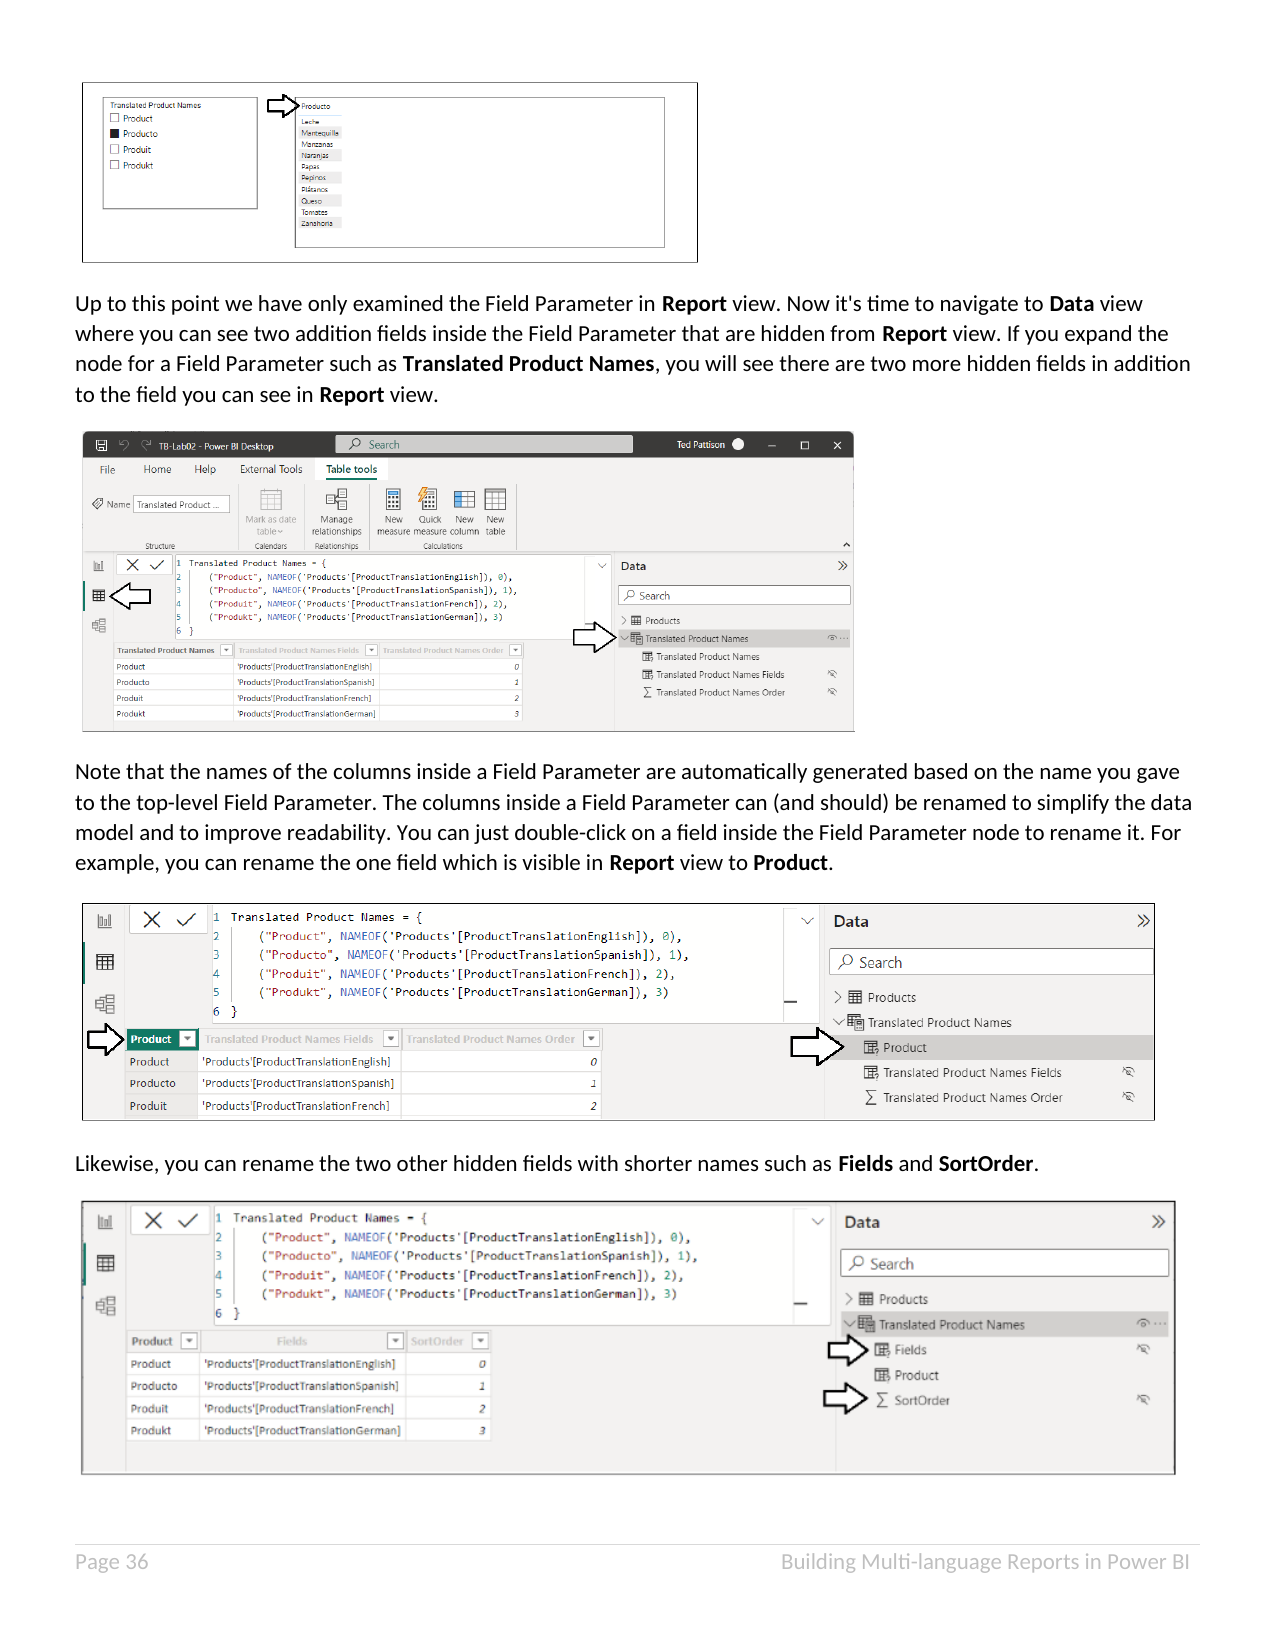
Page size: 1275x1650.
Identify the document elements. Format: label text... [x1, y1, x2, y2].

picture [75, 895, 1163, 1131]
text Up to this point we have only examined the Field Parameter in Report view. Now it's time to navigate to Data view where you can see two addition fields inside the Field Parameter that are hidden from Report view. If you expand the node for a Field Parameter such as Translated Product Names, you will see there are two more hidden fields in addition to the field you can see in Report view. [75, 289, 1200, 408]
picture [75, 1196, 1183, 1481]
text Likewise, you can rename the two other hidden fields with shorter names such as Fields and SortOrder. [75, 1149, 1200, 1177]
picture [75, 426, 861, 739]
picture [75, 75, 707, 271]
text Note that the names of the columns inside a Field Parameter are automatically generated based on the name you gave to the top-level Field Parameter. The columns inside a Field Parameter can (and should) be renamed to simplify the data model and to improve readability. You can just double-click on a field inside the Field Parameter node to rename it. For example, you can rename the one field which is visible in Report view to Product. [75, 757, 1200, 876]
